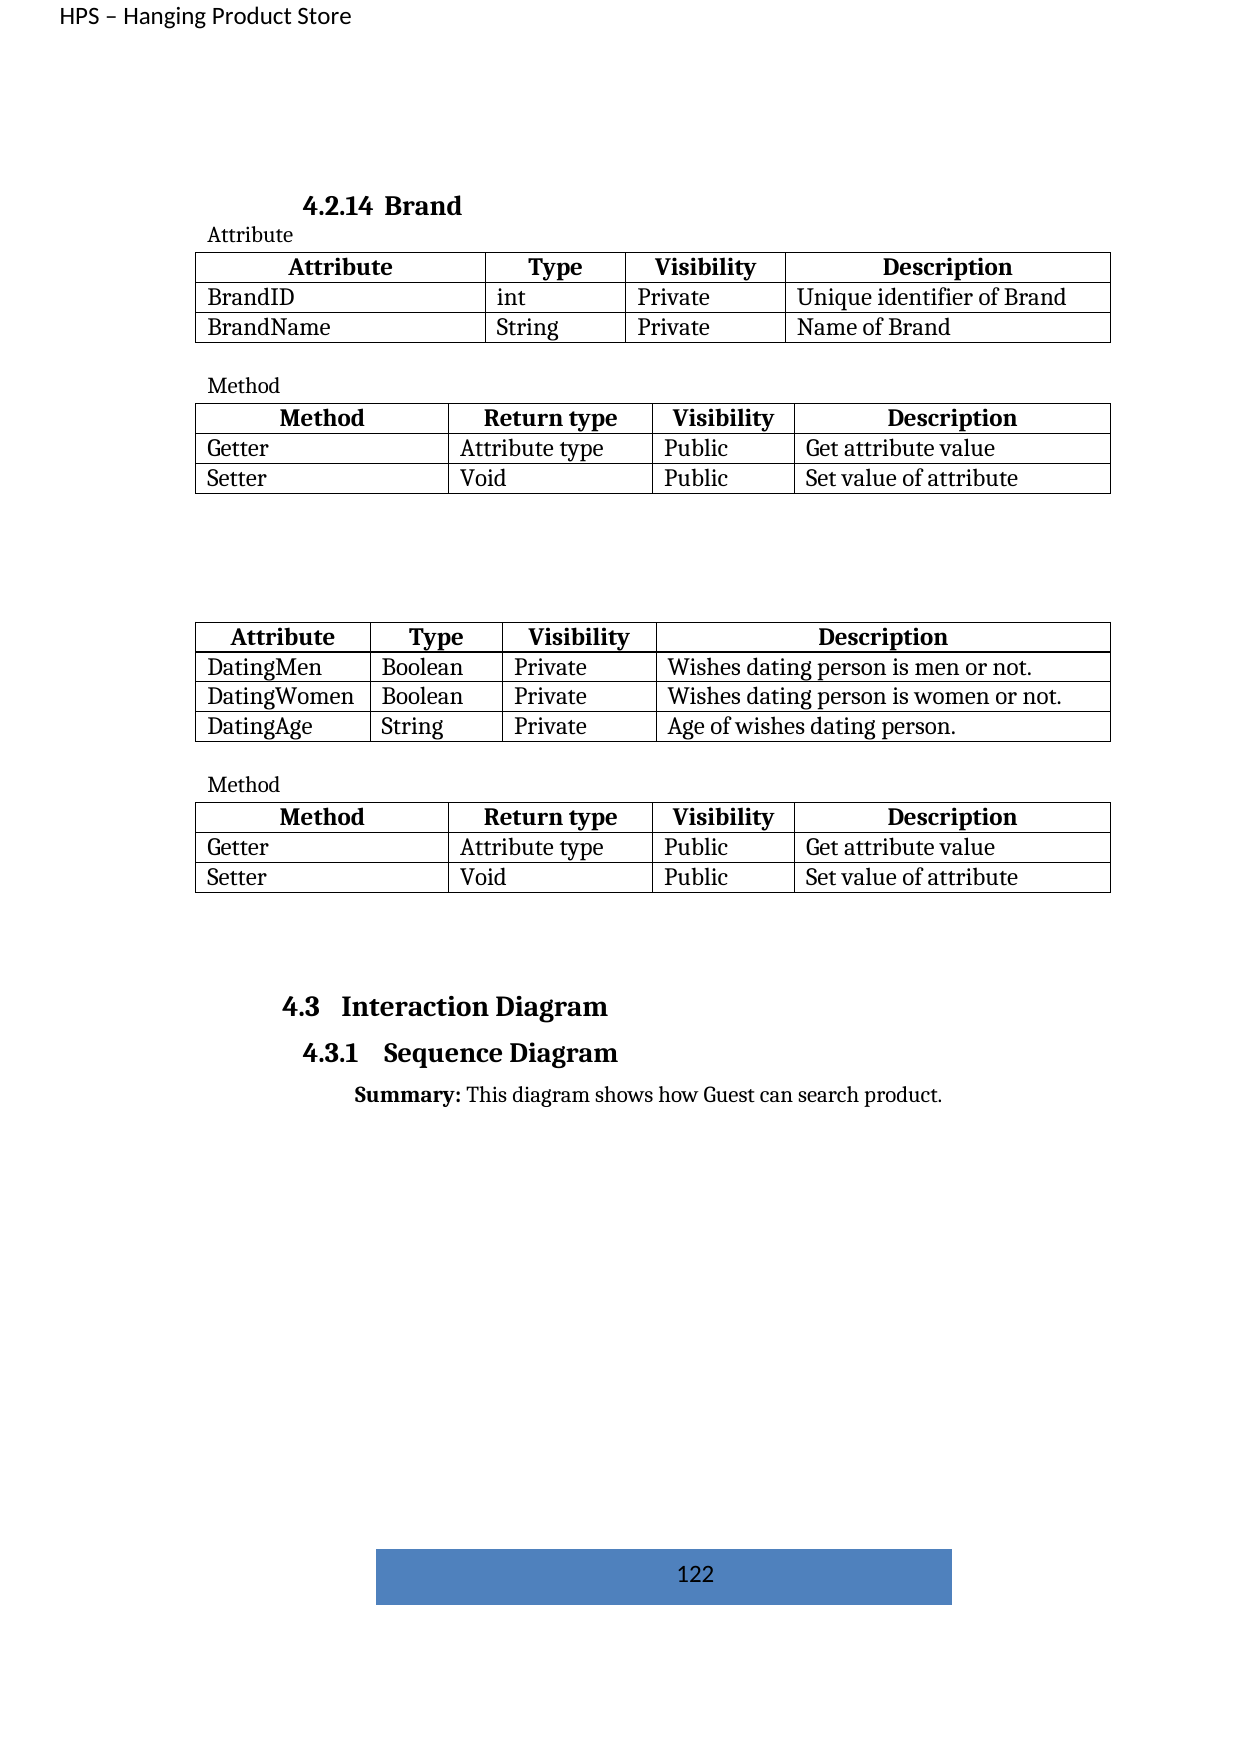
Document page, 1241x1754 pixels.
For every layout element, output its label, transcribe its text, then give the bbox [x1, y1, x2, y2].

text Attribute [207, 222, 1122, 248]
table_header Description [657, 623, 1110, 651]
table_header Visibility [503, 623, 656, 651]
table_header Visibility [653, 404, 794, 433]
table_cell Public [653, 833, 794, 862]
table_cell Attribute type [449, 434, 652, 463]
table_header Type [371, 623, 502, 651]
table_cell Wishes dating person is men or not. [657, 653, 1110, 681]
table_header Description [795, 404, 1110, 433]
table_cell Private [626, 313, 785, 342]
table_header Visibility [653, 803, 794, 832]
table_cell int [486, 283, 625, 312]
table_cell Boolean [371, 653, 502, 681]
table_cell Private [503, 653, 656, 681]
table_cell Setter [196, 863, 448, 892]
table_cell Void [449, 464, 652, 492]
table_cell BrandID [196, 283, 485, 312]
table_header Return type [449, 404, 652, 433]
subtitle Interaction Diagram [282, 991, 1122, 1024]
table_header Method [196, 404, 448, 433]
table_cell Getter [196, 434, 448, 463]
table_header Attribute [196, 623, 370, 651]
table_cell Private [626, 283, 785, 312]
table_cell Get attribute value [795, 833, 1110, 862]
table_cell Set value of attribute [795, 863, 1110, 892]
table_header Visibility [626, 253, 785, 282]
table_header Type [486, 253, 625, 282]
table_header Method [196, 803, 448, 832]
table_cell Unique identifier of Brand [786, 283, 1110, 312]
table_cell Boolean [371, 682, 502, 711]
table_cell Attribute type [449, 833, 652, 862]
table_cell Age of wishes dating person. [657, 712, 1110, 741]
table_header Return type [449, 803, 652, 832]
table_cell String [486, 313, 625, 342]
table_cell Void [449, 863, 652, 892]
table_cell Public [653, 464, 794, 492]
text Summary: This diagram shows how Guest can search product. [281, 1082, 1122, 1108]
table_header Description [795, 803, 1110, 832]
table_cell BrandName [196, 313, 485, 342]
subtitle Brand [303, 190, 1122, 222]
table_cell Name of Brand [786, 313, 1110, 342]
table_cell Private [503, 682, 656, 711]
table_cell Set value of attribute [795, 464, 1110, 492]
table_cell String [371, 712, 502, 741]
table_cell Get attribute value [795, 434, 1110, 463]
text Method [207, 772, 1122, 798]
table_header Attribute [196, 253, 485, 282]
table_cell Public [653, 434, 794, 463]
table_cell DatingMen [196, 653, 370, 681]
table_cell Wishes dating person is women or not. [657, 682, 1110, 711]
subtitle Sequence Diagram [303, 1037, 1122, 1069]
table_cell DatingWomen [196, 682, 370, 711]
table_cell Setter [196, 464, 448, 492]
table_cell Public [653, 863, 794, 892]
table_cell Private [503, 712, 656, 741]
table_cell DatingAge [196, 712, 370, 741]
text Method [207, 373, 1122, 399]
table_cell Getter [196, 833, 448, 862]
table_header Description [786, 253, 1110, 282]
